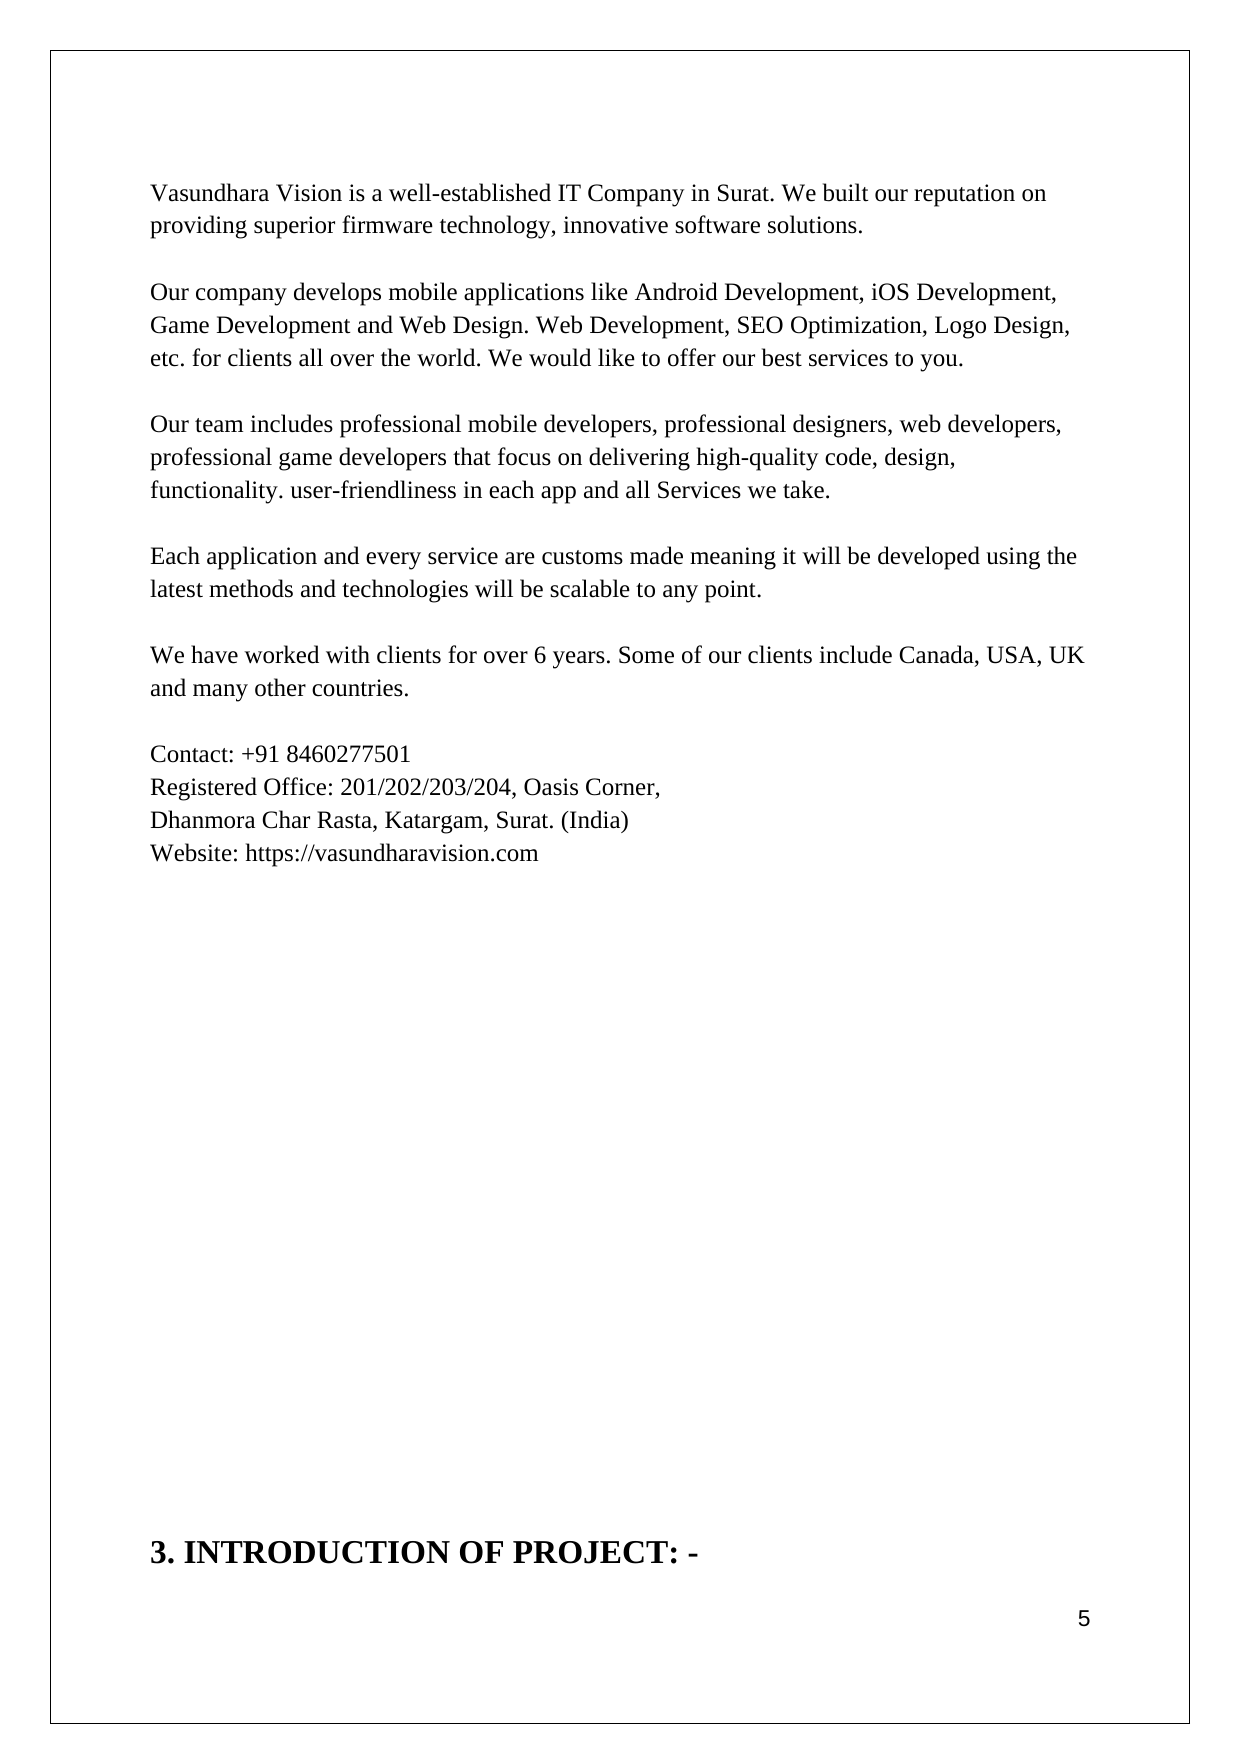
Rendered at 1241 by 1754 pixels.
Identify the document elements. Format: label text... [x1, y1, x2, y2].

text Contact: +91 8460277501 [150, 739, 1090, 768]
text Website: https://vasundharavision.com [150, 838, 1090, 867]
text We have worked with clients for over 6 years. Some of our clients include Canada, USA, UK and many other countries. [150, 640, 1090, 702]
text Each application and every service are customs made meaning it will be developed using the latest methods and technologies will be scalable to any point. [150, 541, 1090, 603]
text Vasundhara Vision is a well-established IT Company in Surat. We built our reputation on providing superior firmware technology, innovative software solutions. [150, 178, 1090, 239]
text Registered Office: 201/202/203/204, Oasis Corner, [150, 772, 1090, 801]
text Our team includes professional mobile developers, professional designers, web developers, [150, 409, 1090, 437]
text Dhanmora Char Rasta, Katargam, Surat. (India) [150, 805, 1090, 834]
text Our company develops mobile applications like Android Development, iOS Development, Game Development and Web Design. Web Development, SEO Optimization, Logo Design, etc. for clients all over the world. We would like to offer our best services to you. [150, 277, 1090, 371]
text professional game developers that focus on delivering high-quality code, design, functionality. user-friendliness in each app and all Services we take. [150, 442, 1090, 503]
text 3. INTRODUCTION OF PROJECT: - [150, 1532, 1090, 1570]
